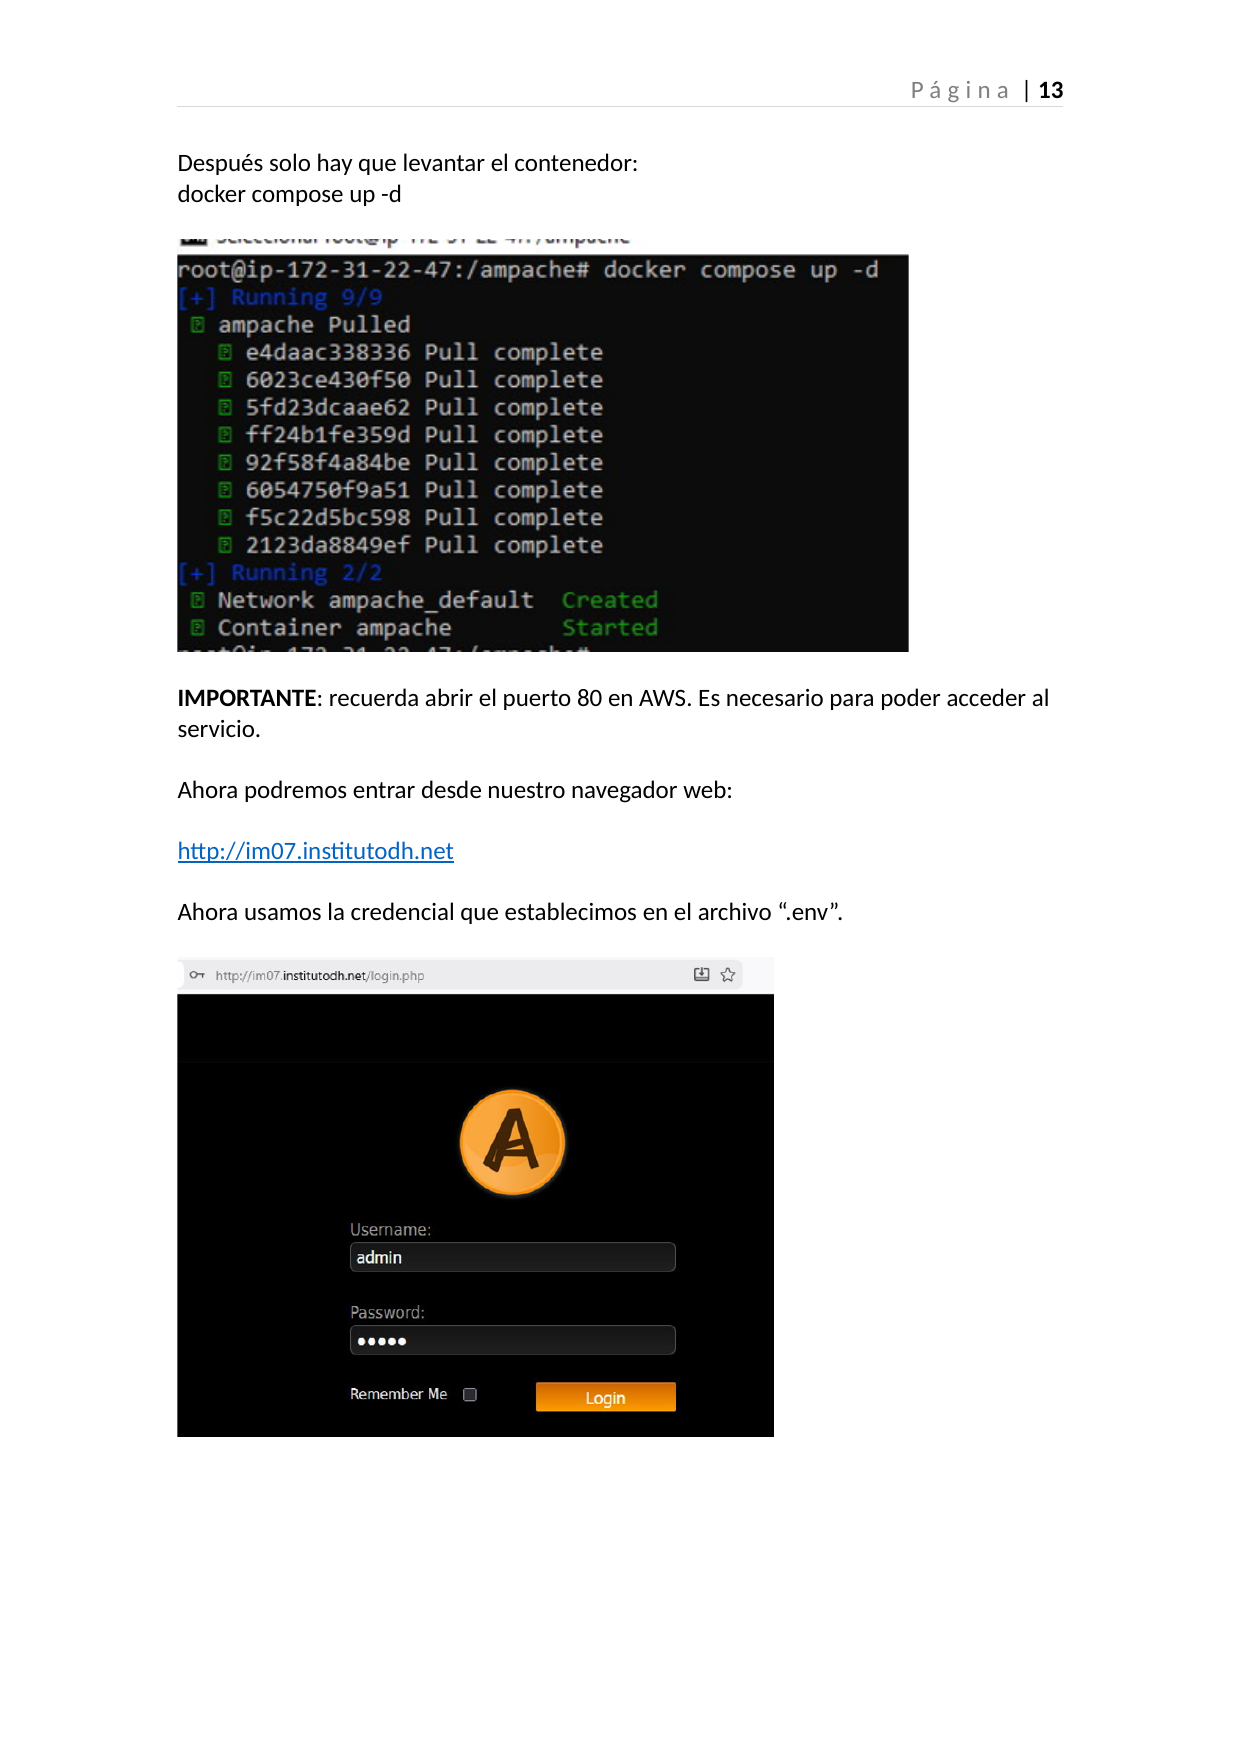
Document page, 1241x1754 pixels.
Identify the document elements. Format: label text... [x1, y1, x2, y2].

text Ahora podremos entrar desde nuestro navegador web: [177, 774, 1063, 804]
picture [177, 957, 774, 1437]
text Después solo hay que levantar el contenedor: [177, 148, 1063, 178]
text docker compose up -d [177, 178, 1063, 209]
text http://im07.institutodh.net [177, 835, 1063, 865]
text IMPORTANTE: recuerda abrir el puerto 80 en AWS. Es necesario para poder acceder al servicio. [177, 682, 1063, 743]
picture [177, 239, 909, 652]
text Ahora usamos la credencial que establecimos en el archivo “.env”. [177, 896, 1063, 926]
